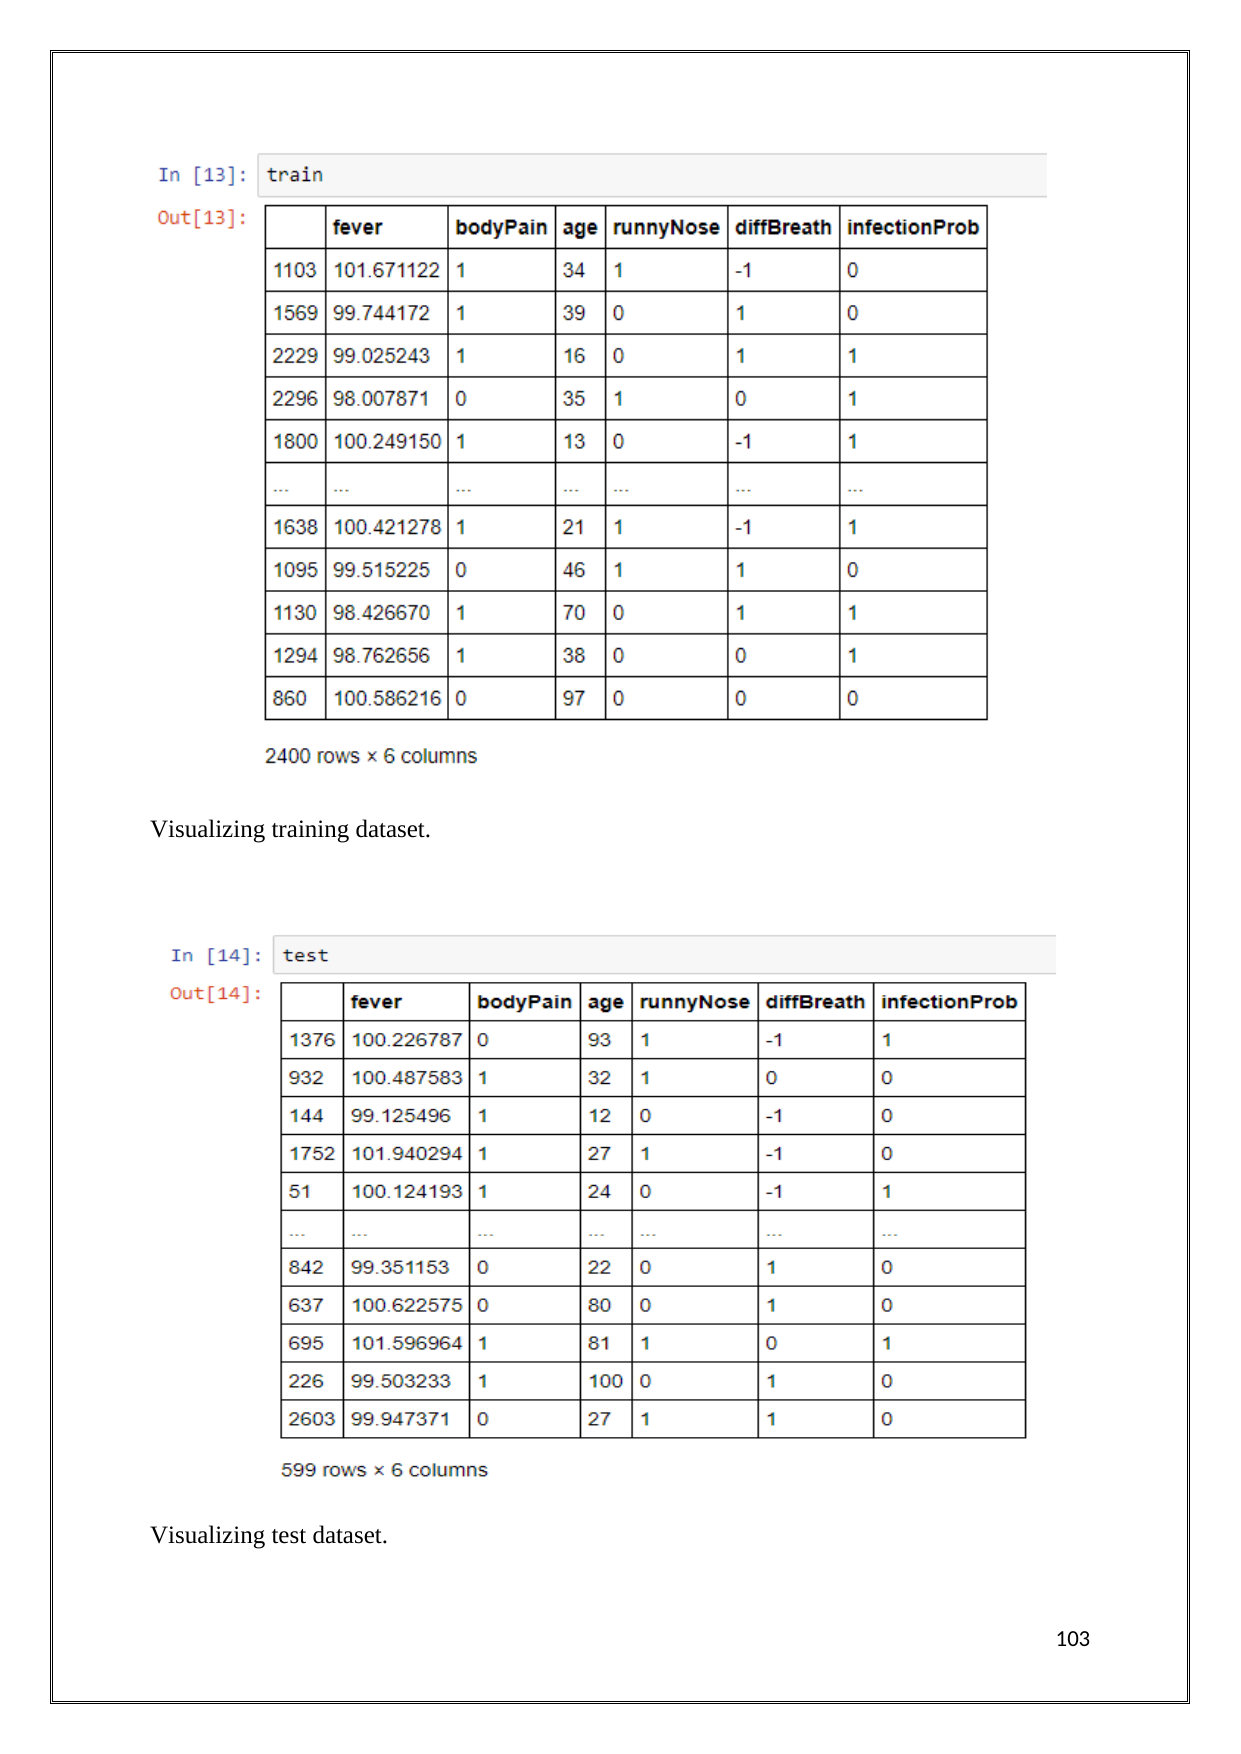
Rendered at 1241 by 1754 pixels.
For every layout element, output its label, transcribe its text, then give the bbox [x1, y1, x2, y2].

picture [150, 150, 1047, 781]
text Visualizing training dataset. [150, 805, 1090, 843]
text Visualizing test dataset. [150, 1512, 1090, 1549]
picture [150, 930, 1057, 1487]
